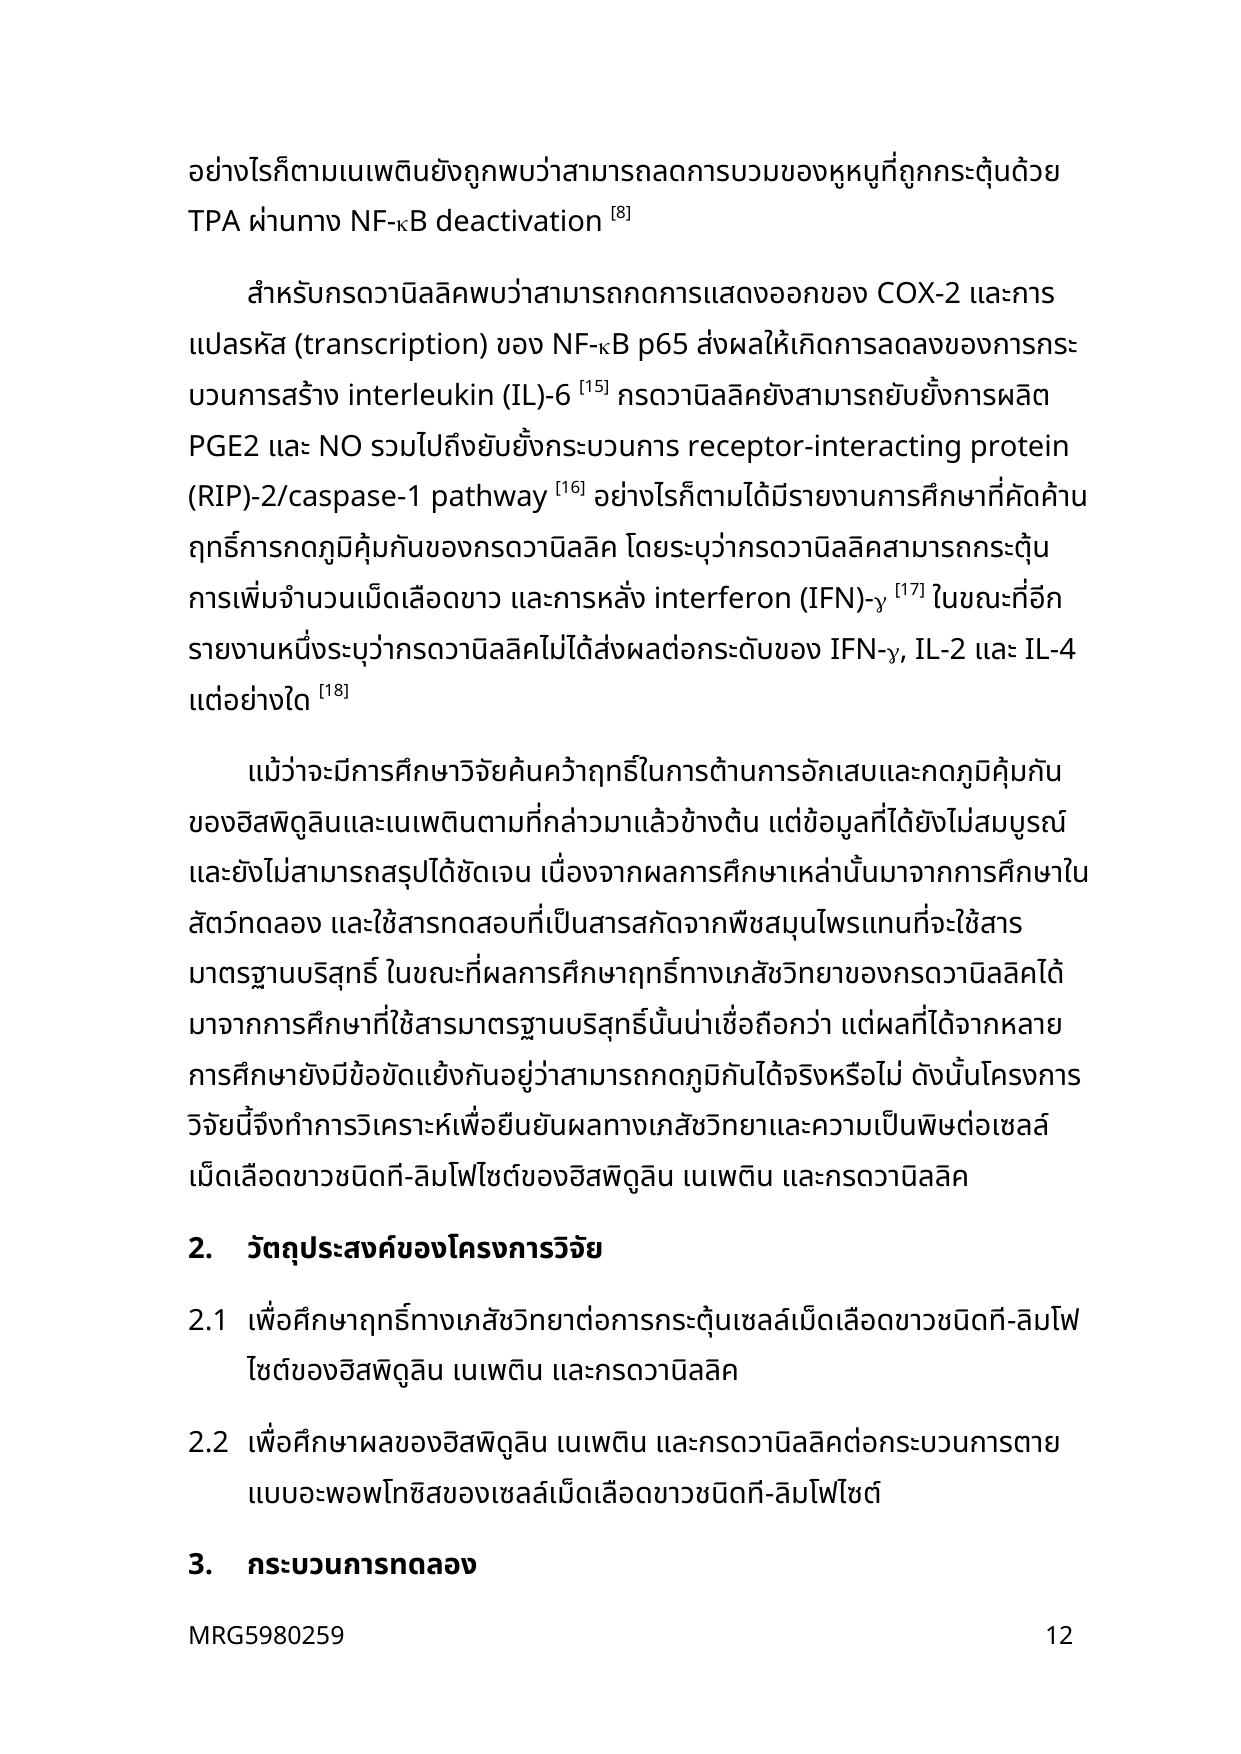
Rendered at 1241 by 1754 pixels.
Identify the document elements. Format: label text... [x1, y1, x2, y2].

text 3. กระบวนการทดลอง [188, 1543, 1090, 1588]
text 2.1 เพื่อศึกษาฤทธิ์ทางเภสัชวิทยาต่อการกระตุ้นเซลล์เม็ดเลือดขาวชนิดที-ลิมโฟไซต์ของฮิสพิดูลิน เนเพติน และกรดวานิลลิค [188, 1299, 1090, 1394]
text สำหรับกรดวานิลลิคพบว่าสามารถกดการแสดงออกของ COX-2 และการแปลรหัส (transcription) ของ NF-B p65 ส่งผลให้เกิดการลดลงของการกระบวนการสร้าง interleukin (IL)-6 [15] กรดวานิลลิคยังสามารถยับยั้งการผลิต PGE2 และ NO รวมไปถึงยับยั้งกระบวนการ receptor-interacting protein (RIP)-2/caspase-1 pathway [16] อย่างไรก็ตามได้มีรายงานการศึกษาที่คัดค้านฤทธิ์การกดภูมิคุ้มกันของกรดวานิลลิค โดยระบุว่ากรดวานิลลิคสามารถกระตุ้นการเพิ่มจำนวนเม็ดเลือดขาว และการหลั่ง interferon (IFN)- [17] ในขณะที่อีกรายงานหนึ่งระบุว่ากรดวานิลลิคไม่ได้ส่งผลต่อกระดับของ IFN-, IL-2 และ IL-4 แต่อย่างใด [18] [188, 272, 1090, 723]
text 2.2 เพื่อศึกษาผลของฮิสพิดูลิน เนเพติน และกรดวานิลลิคต่อกระบวนการตายแบบอะพอพโทซิสของเซลล์เม็ดเลือดขาวชนิดที-ลิมโฟไซต์ [188, 1421, 1090, 1516]
text 2. วัตถุประสงค์ของโครงการวิจัย [188, 1227, 1090, 1271]
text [188, 150, 1090, 245]
text แม้ว่าจะมีการศึกษาวิจัยค้นคว้าฤทธิ์ในการต้านการอักเสบและกดภูมิคุ้มกันของฮิสพิดูลินและเนเพตินตามที่กล่าวมาแล้วข้างต้น แต่ข้อมูลที่ได้ยังไม่สมบูรณ์และยังไม่สามารถสรุปได้ชัดเจน เนื่องจากผลการศึกษาเหล่านั้นมาจากการศึกษาในสัตว์ทดลอง และใช้สารทดสอบที่เป็นสารสกัดจากพืชสมุนไพรแทนที่จะใช้สารมาตรฐานบริสุทธิ์ ในขณะที่ผลการศึกษาฤทธิ์ทางเภสัชวิทยาของกรดวานิลลิคได้มาจากการศึกษาที่ใช้สารมาตรฐานบริสุทธิ์นั้นน่าเชื่อถือกว่า แต่ผลที่ได้จากหลายการศึกษายังมีข้อขัดแย้งกันอยู่ว่าสามารถกดภูมิกันได้จริงหรือไม่ ดังนั้นโครงการวิจัยนี้จึงทำการวิเคราะห์เพื่อยืนยันผลทางเภสัชวิทยาและความเป็นพิษต่อเซลล์เม็ดเลือดขาวชนิดที-ลิมโฟไซต์ของฮิสพิดูลิน เนเพติน และกรดวานิลลิค [188, 750, 1090, 1200]
